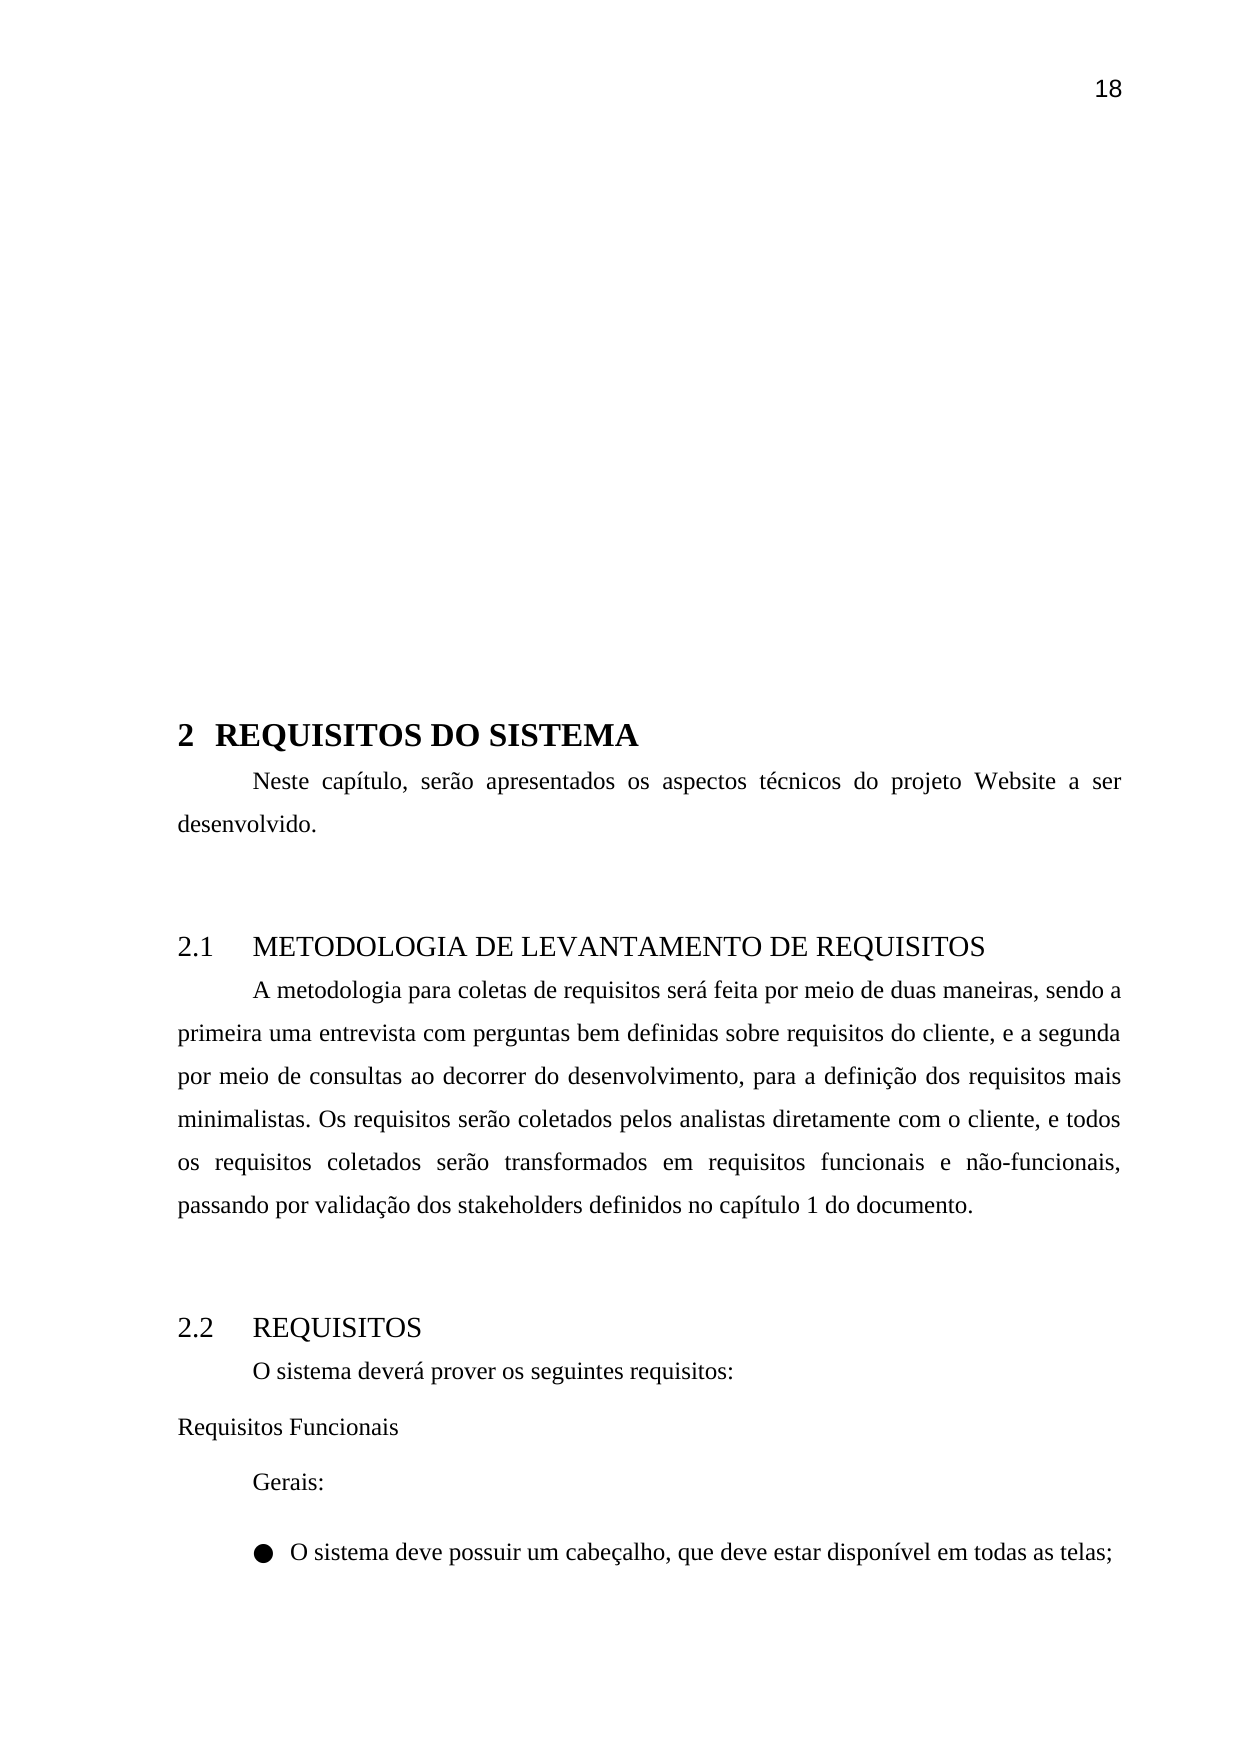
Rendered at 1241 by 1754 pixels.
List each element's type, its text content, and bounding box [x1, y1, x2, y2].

text Requisitos Funcionais [177, 1412, 1122, 1441]
list METODOLOGIA DE LEVANTAMENTO DE REQUISITOS [177, 929, 1122, 962]
text O sistema deverá prover os seguintes requisitos: [177, 1356, 1122, 1385]
text Gerais: [177, 1467, 1122, 1496]
list REQUISITOS [177, 1310, 1122, 1344]
text A metodologia para coletas de requisitos será feita por meio de duas maneiras, sendo a primeira uma entrevista com perguntas bem definidas sobre requisitos do cliente, e a segunda por meio de consultas ao decorrer do desenvolvimento, para a definição dos requisitos mais minimalistas. Os requisitos serão coletados pelos analistas diretamente com o cliente, e todos os requisitos coletados serão transformados em requisitos funcionais e não-funcionais, passando por validação dos stakeholders definidos no capítulo 1 do documento. [177, 975, 1122, 1219]
text Neste capítulo, serão apresentados os aspectos técnicos do projeto Website a ser desenvolvido. [177, 766, 1122, 838]
list O sistema deve possuir um cabeçalho, que deve estar disponível em todas as telas; [252, 1523, 1122, 1574]
list REQUISITOS DO SISTEMA [177, 715, 1122, 754]
